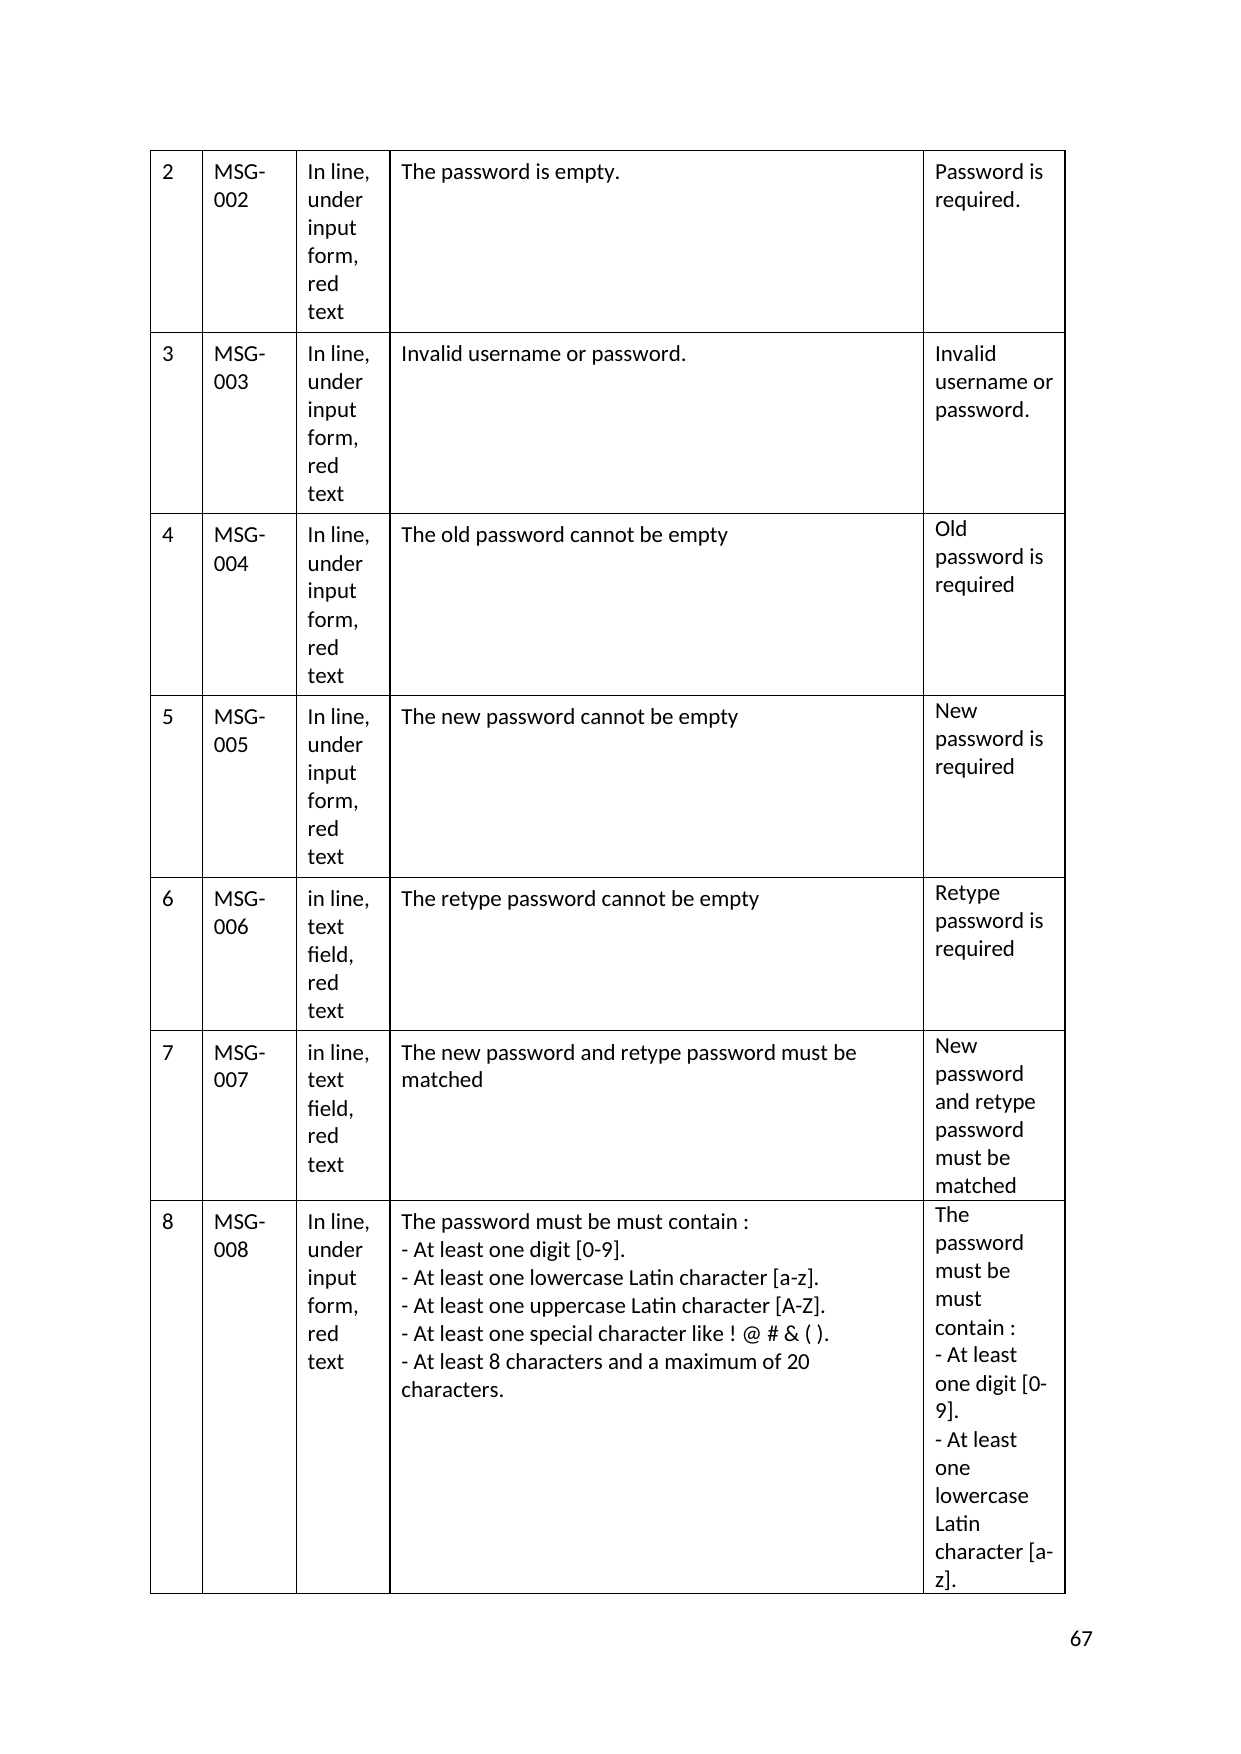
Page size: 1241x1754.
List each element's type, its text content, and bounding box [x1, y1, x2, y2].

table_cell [924, 1201, 1064, 1593]
table_cell The new password and retype password must be matched [391, 1031, 923, 1199]
table_cell In line, under input form, red text [297, 696, 389, 877]
table_cell MSG-005 [203, 696, 296, 877]
table_cell MSG-004 [203, 514, 296, 695]
table_cell The old password cannot be empty [391, 514, 923, 695]
table_cell 8 [151, 1201, 202, 1593]
table_cell 6 [151, 878, 202, 1030]
table_cell in line, text field, red text [297, 878, 389, 1030]
table_cell The new password cannot be empty [391, 696, 923, 877]
table_cell MSG-002 [203, 151, 296, 332]
table_cell 7 [151, 1031, 202, 1199]
table_cell New password is required [924, 696, 1064, 877]
table_cell Old password is required [924, 514, 1064, 695]
table_cell The retype password cannot be empty [391, 878, 923, 1030]
table_cell Retype password is required [924, 878, 1064, 1030]
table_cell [391, 1201, 923, 1593]
table_cell The password is empty. [391, 151, 923, 332]
table_cell Invalid username or password. [391, 333, 923, 513]
table_cell In line, under input form, red text [297, 514, 389, 695]
table_cell 5 [151, 696, 202, 877]
table_cell 2 [151, 151, 202, 332]
table_cell MSG-003 [203, 333, 296, 513]
table_cell Password is required. [924, 151, 1064, 332]
table_cell New password and retype password must be matched [924, 1031, 1064, 1199]
table_cell MSG-006 [203, 878, 296, 1030]
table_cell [297, 1201, 389, 1593]
table_cell MSG-007 [203, 1031, 296, 1199]
table_cell Invalid username or password. [924, 333, 1064, 513]
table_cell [297, 151, 389, 332]
table_cell 3 [151, 333, 202, 513]
table_cell 4 [151, 514, 202, 695]
table_cell in line, text field, red text [297, 1031, 389, 1199]
table_cell MSG-008 [203, 1201, 296, 1593]
table_cell In line, under input form, red text [297, 333, 389, 513]
